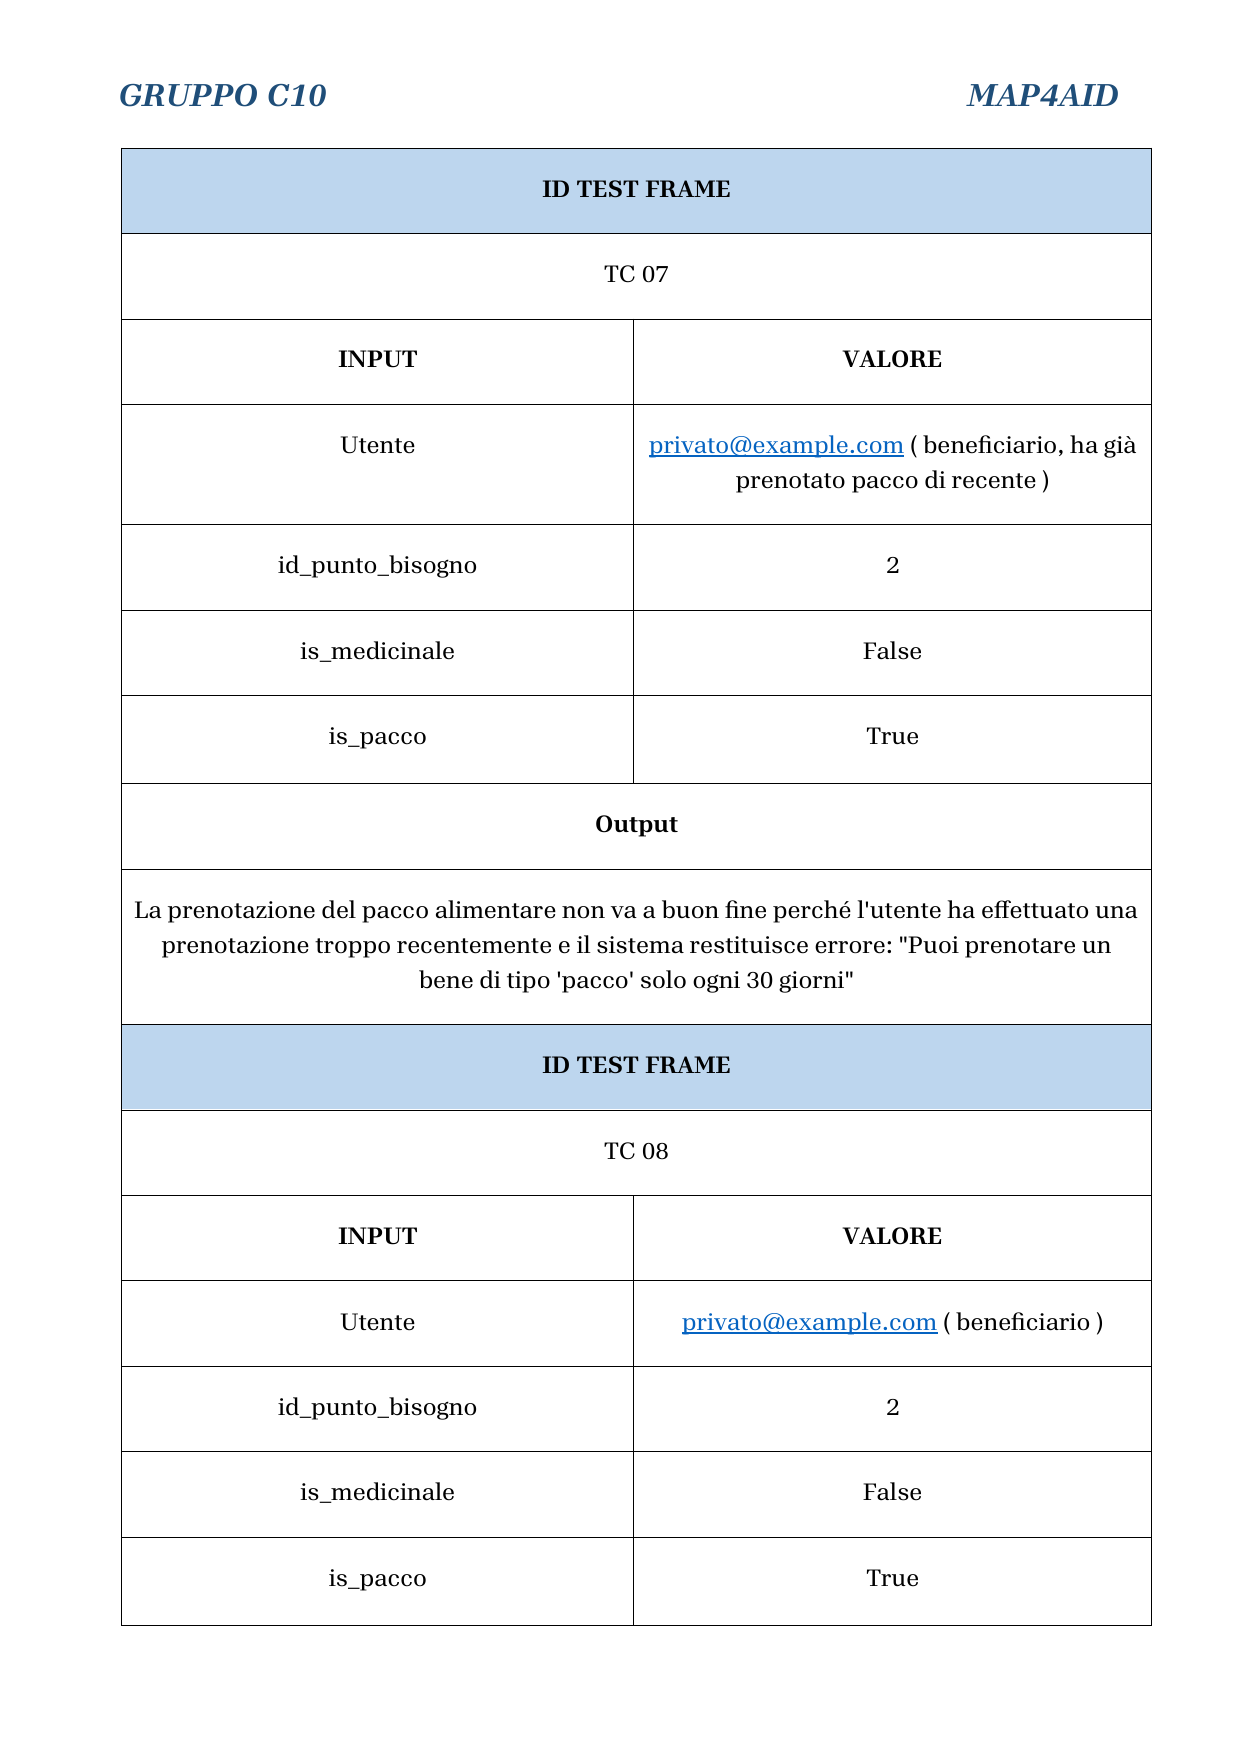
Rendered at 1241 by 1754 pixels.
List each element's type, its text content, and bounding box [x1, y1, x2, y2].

table_cell True [634, 1538, 1151, 1625]
table_cell TC 08 [122, 1111, 1151, 1195]
table_cell Utente [122, 405, 633, 524]
table_cell Utente [122, 1281, 633, 1366]
table_cell is_medicinale [122, 1452, 633, 1537]
table_cell Output [122, 784, 1151, 869]
table_cell False [634, 1452, 1151, 1537]
table_cell VALORE [634, 320, 1151, 404]
table_cell TC 07 [122, 234, 1151, 318]
table_header ID TEST FRAME [122, 149, 1151, 233]
table_cell INPUT [122, 1196, 633, 1280]
table_cell False [634, 611, 1151, 695]
table_cell id_punto_bisogno [122, 1367, 633, 1451]
table_cell id_punto_bisogno [122, 525, 633, 610]
table_cell La prenotazione del pacco alimentare non va a buon fine perché l'utente ha effettuato una prenotazione troppo recentemente e il sistema restituisce errore: "Puoi prenotare un bene di tipo 'pacco' solo ogni 30 giorni" [122, 870, 1151, 1024]
table_cell 2 [634, 1367, 1151, 1451]
table_cell ID TEST FRAME [122, 1025, 1151, 1109]
table_cell privato@example.com ( beneficiario ) [634, 1281, 1151, 1366]
table_cell VALORE [634, 1196, 1151, 1280]
table_cell is_medicinale [122, 611, 633, 695]
table_cell is_pacco [122, 696, 633, 783]
table_cell is_pacco [122, 1538, 633, 1625]
table_cell privato@example.com ( beneficiario, ha già prenotato pacco di recente ) [634, 405, 1151, 524]
table_cell INPUT [122, 320, 633, 404]
table_cell 2 [634, 525, 1151, 610]
table_cell True [634, 696, 1151, 783]
